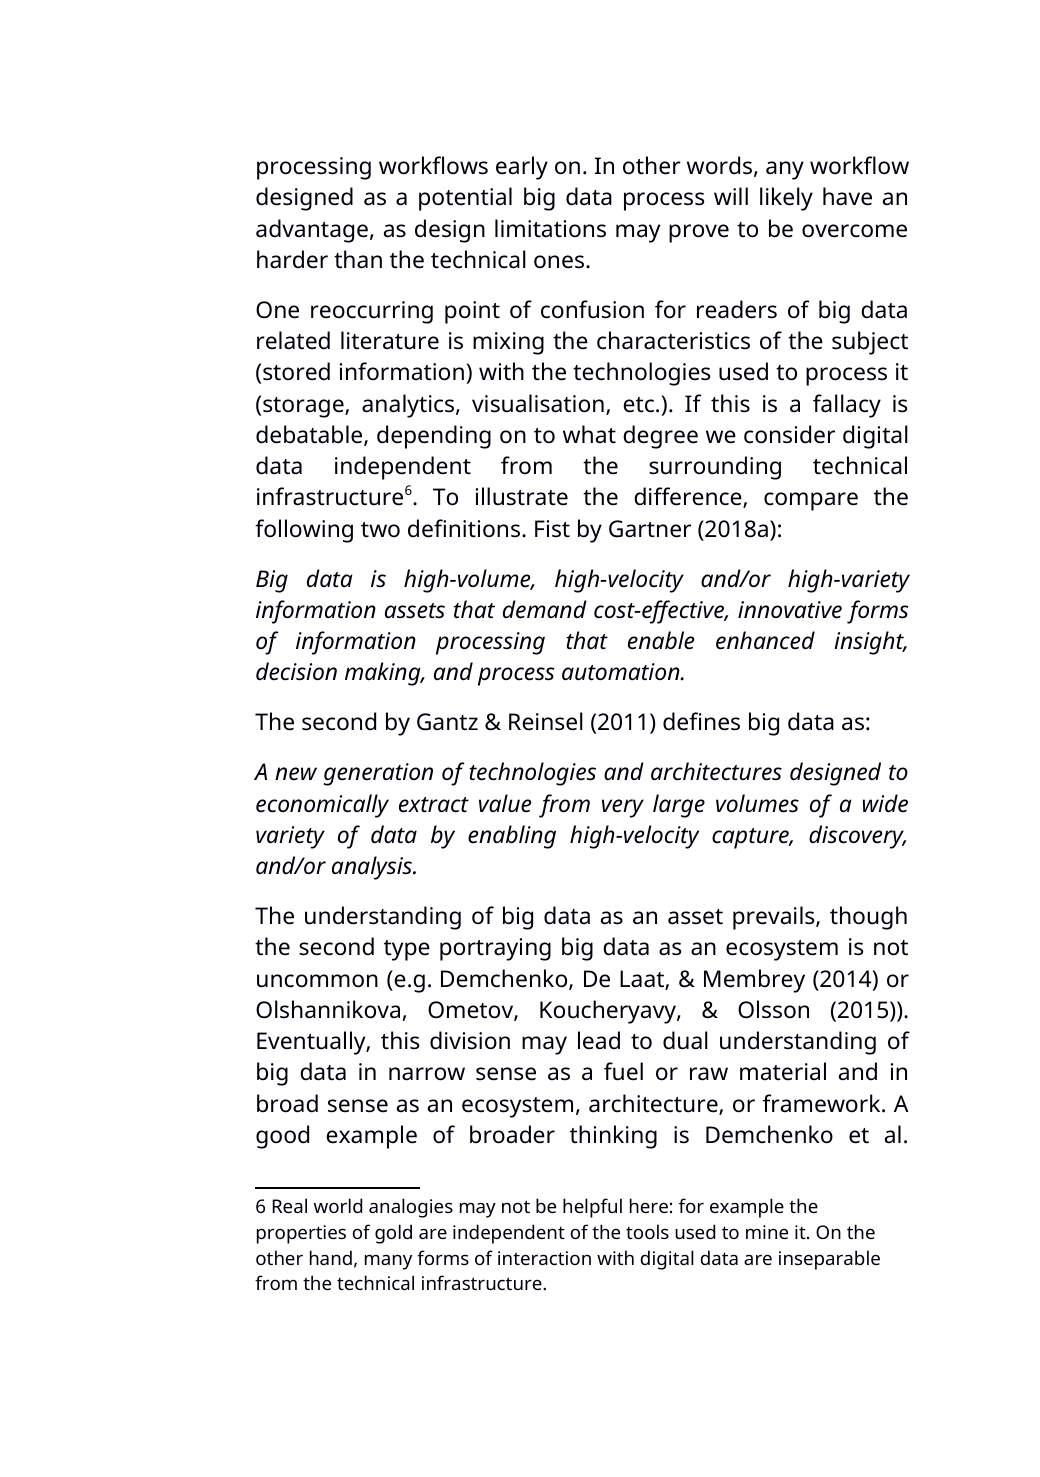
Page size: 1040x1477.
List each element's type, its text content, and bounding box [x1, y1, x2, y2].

text The second by Gantz & Reinsel (2011) defines big data as: [255, 706, 910, 737]
text One reoccurring point of confusion for readers of big data related literature is mixing the characteristics of the subject (stored information) with the technologies used to process it (storage, analytics, visualisation, etc.). If this is a fallacy is debatable, depending on to what degree we consider digital data independent from the surrounding technical infrastructure. To illustrate the difference, compare the following two definitions. Fist by Gartner (2018a): [255, 294, 910, 544]
text As we can see, the “too big to fit” definitions are highly dependent on the resources at hand, plus we need to take into account future improvements that are hard to predict. That being said, understanding the subject as data that prevent local offline processing on common desktop in reasonable time is a useful shorthand for judging big from “small” data. The border between local (offline) and remote (cloud-dependent) processing exists, even though it is blurry and dynamic. Cloud processing will likely be increasingly accessible, one should consider the scalability of any data-processing workflows early on. In other words, any workflow designed as a potential big data process will likely have an advantage, as design limitations may prove to be overcome harder than the technical ones. [255, 150, 910, 275]
text A new generation of technologies and architectures designed to economically extract value from very large volumes of a wide variety of data by enabling high-velocity capture, discovery, and/or analysis. [255, 756, 910, 881]
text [255, 900, 910, 1150]
text Big data is high-volume, high-velocity and/or high-variety information assets that demand cost-effective, innovative forms of information processing that enable enhanced insight, decision making, and process automation. [255, 562, 910, 687]
